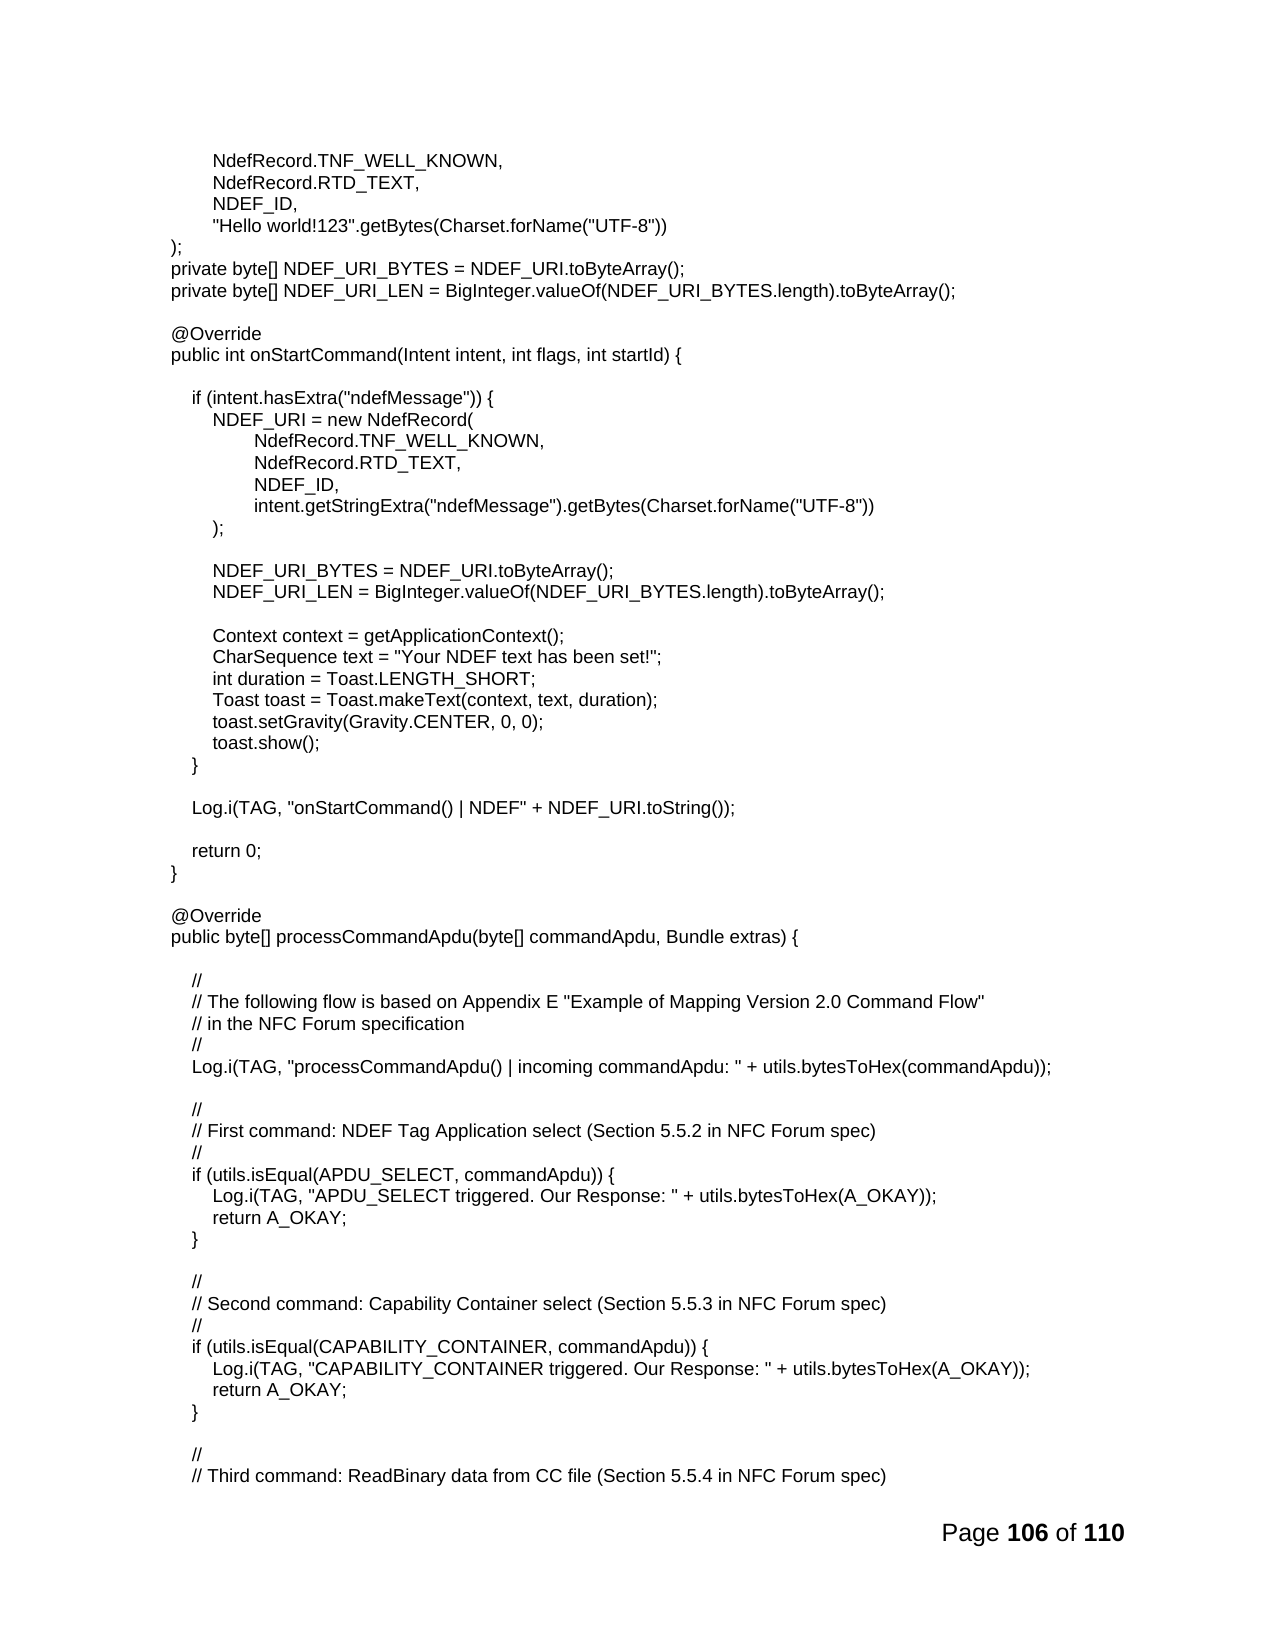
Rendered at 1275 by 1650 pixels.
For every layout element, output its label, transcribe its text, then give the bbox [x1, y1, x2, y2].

text NdefRecord.TNF_WELL_KNOWN, [150, 150, 1125, 172]
text private byte[] NDEF_URI_LEN = BigInteger.valueOf(NDEF_URI_BYTES.length).toByteArray(); [150, 279, 1125, 301]
text } [150, 1401, 1125, 1422]
text Toast toast = Toast.makeText(context, text, duration); [150, 689, 1125, 711]
text @Override [150, 322, 1125, 344]
text NDEF_URI_LEN = BigInteger.valueOf(NDEF_URI_BYTES.length).toByteArray(); [150, 581, 1125, 603]
text // The following flow is based on Appendix E "Example of Mapping Version 2.0 Command Flow" [150, 991, 1125, 1012]
text return A_OKAY; [150, 1379, 1125, 1401]
text return A_OKAY; [150, 1207, 1125, 1228]
text "Hello world!123".getBytes(Charset.forName("UTF-8")) [150, 215, 1125, 236]
text // [150, 1271, 1125, 1293]
text NDEF_URI = new NdefRecord( [150, 409, 1125, 430]
text // Third command: ReadBinary data from CC file (Section 5.5.4 in NFC Forum spec) [150, 1465, 1125, 1487]
text NDEF_ID, [150, 473, 1125, 495]
text if (utils.isEqual(CAPABILITY_CONTAINER, commandApdu)) { [150, 1336, 1125, 1357]
text toast.show(); [150, 732, 1125, 754]
text // in the NFC Forum specification [150, 1012, 1125, 1034]
text toast.setGravity(Gravity.CENTER, 0, 0); [150, 711, 1125, 732]
text @Override [150, 905, 1125, 926]
text private byte[] NDEF_URI_BYTES = NDEF_URI.toByteArray(); [150, 258, 1125, 279]
text // [150, 1314, 1125, 1336]
text Log.i(TAG, "CAPABILITY_CONTAINER triggered. Our Response: " + utils.bytesToHex(A_OKAY)); [150, 1357, 1125, 1379]
text NDEF_URI_BYTES = NDEF_URI.toByteArray(); [150, 560, 1125, 581]
text public int onStartCommand(Intent intent, int flags, int startId) { [150, 344, 1125, 366]
text NDEF_ID, [150, 193, 1125, 215]
text intent.getStringExtra("ndefMessage").getBytes(Charset.forName("UTF-8")) [150, 495, 1125, 517]
text if (intent.hasExtra("ndefMessage")) { [150, 387, 1125, 409]
text // First command: NDEF Tag Application select (Section 5.5.2 in NFC Forum spec) [150, 1120, 1125, 1142]
text // [150, 1142, 1125, 1163]
text public byte[] processCommandApdu(byte[] commandApdu, Bundle extras) { [150, 926, 1125, 948]
text Log.i(TAG, "onStartCommand() | NDEF" + NDEF_URI.toString()); [150, 797, 1125, 818]
text // [150, 969, 1125, 991]
text NdefRecord.RTD_TEXT, [150, 172, 1125, 193]
text Context context = getApplicationContext(); [150, 624, 1125, 646]
text } [150, 1228, 1125, 1250]
text // [150, 1444, 1125, 1465]
text Log.i(TAG, "APDU_SELECT triggered. Our Response: " + utils.bytesToHex(A_OKAY)); [150, 1185, 1125, 1207]
text NdefRecord.TNF_WELL_KNOWN, [150, 430, 1125, 452]
text } [150, 862, 1125, 883]
text Log.i(TAG, "processCommandApdu() | incoming commandApdu: " + utils.bytesToHex(commandApdu)); [150, 1056, 1125, 1077]
text // Second command: Capability Container select (Section 5.5.3 in NFC Forum spec) [150, 1293, 1125, 1314]
text if (utils.isEqual(APDU_SELECT, commandApdu)) { [150, 1163, 1125, 1185]
text return 0; [150, 840, 1125, 862]
text // [150, 1034, 1125, 1056]
text // [150, 1099, 1125, 1120]
text ); [150, 517, 1125, 538]
text ); [150, 236, 1125, 258]
text int duration = Toast.LENGTH_SHORT; [150, 667, 1125, 689]
text } [150, 754, 1125, 775]
text CharSequence text = "Your NDEF text has been set!"; [150, 646, 1125, 667]
text NdefRecord.RTD_TEXT, [150, 452, 1125, 473]
